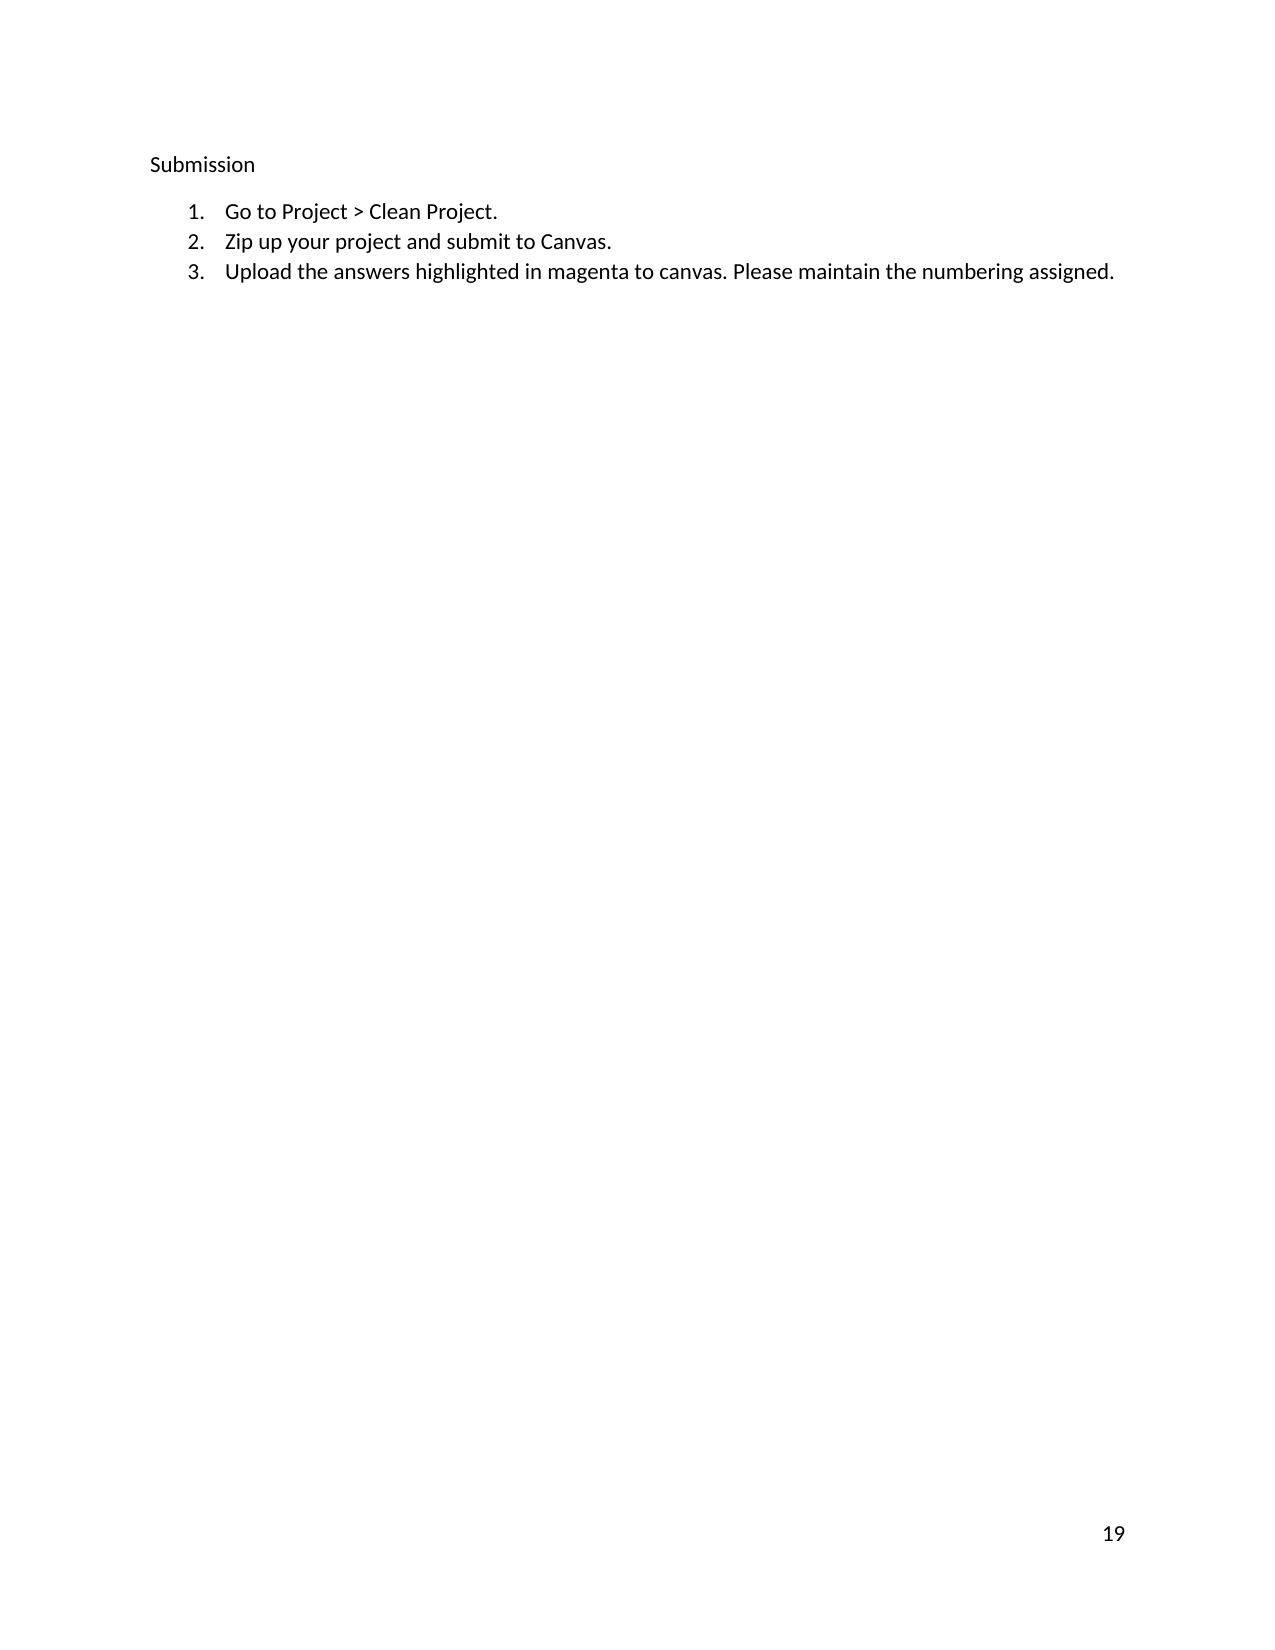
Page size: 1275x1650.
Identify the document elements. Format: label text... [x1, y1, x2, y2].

list Zip up your project and submit to Canvas. [187, 227, 1125, 255]
text Submission [150, 150, 1125, 178]
list Upload the answers highlighted in magenta to canvas. Please maintain the numbering assigned. [187, 257, 1125, 285]
list Go to Project > Clean Project. [187, 197, 1125, 225]
